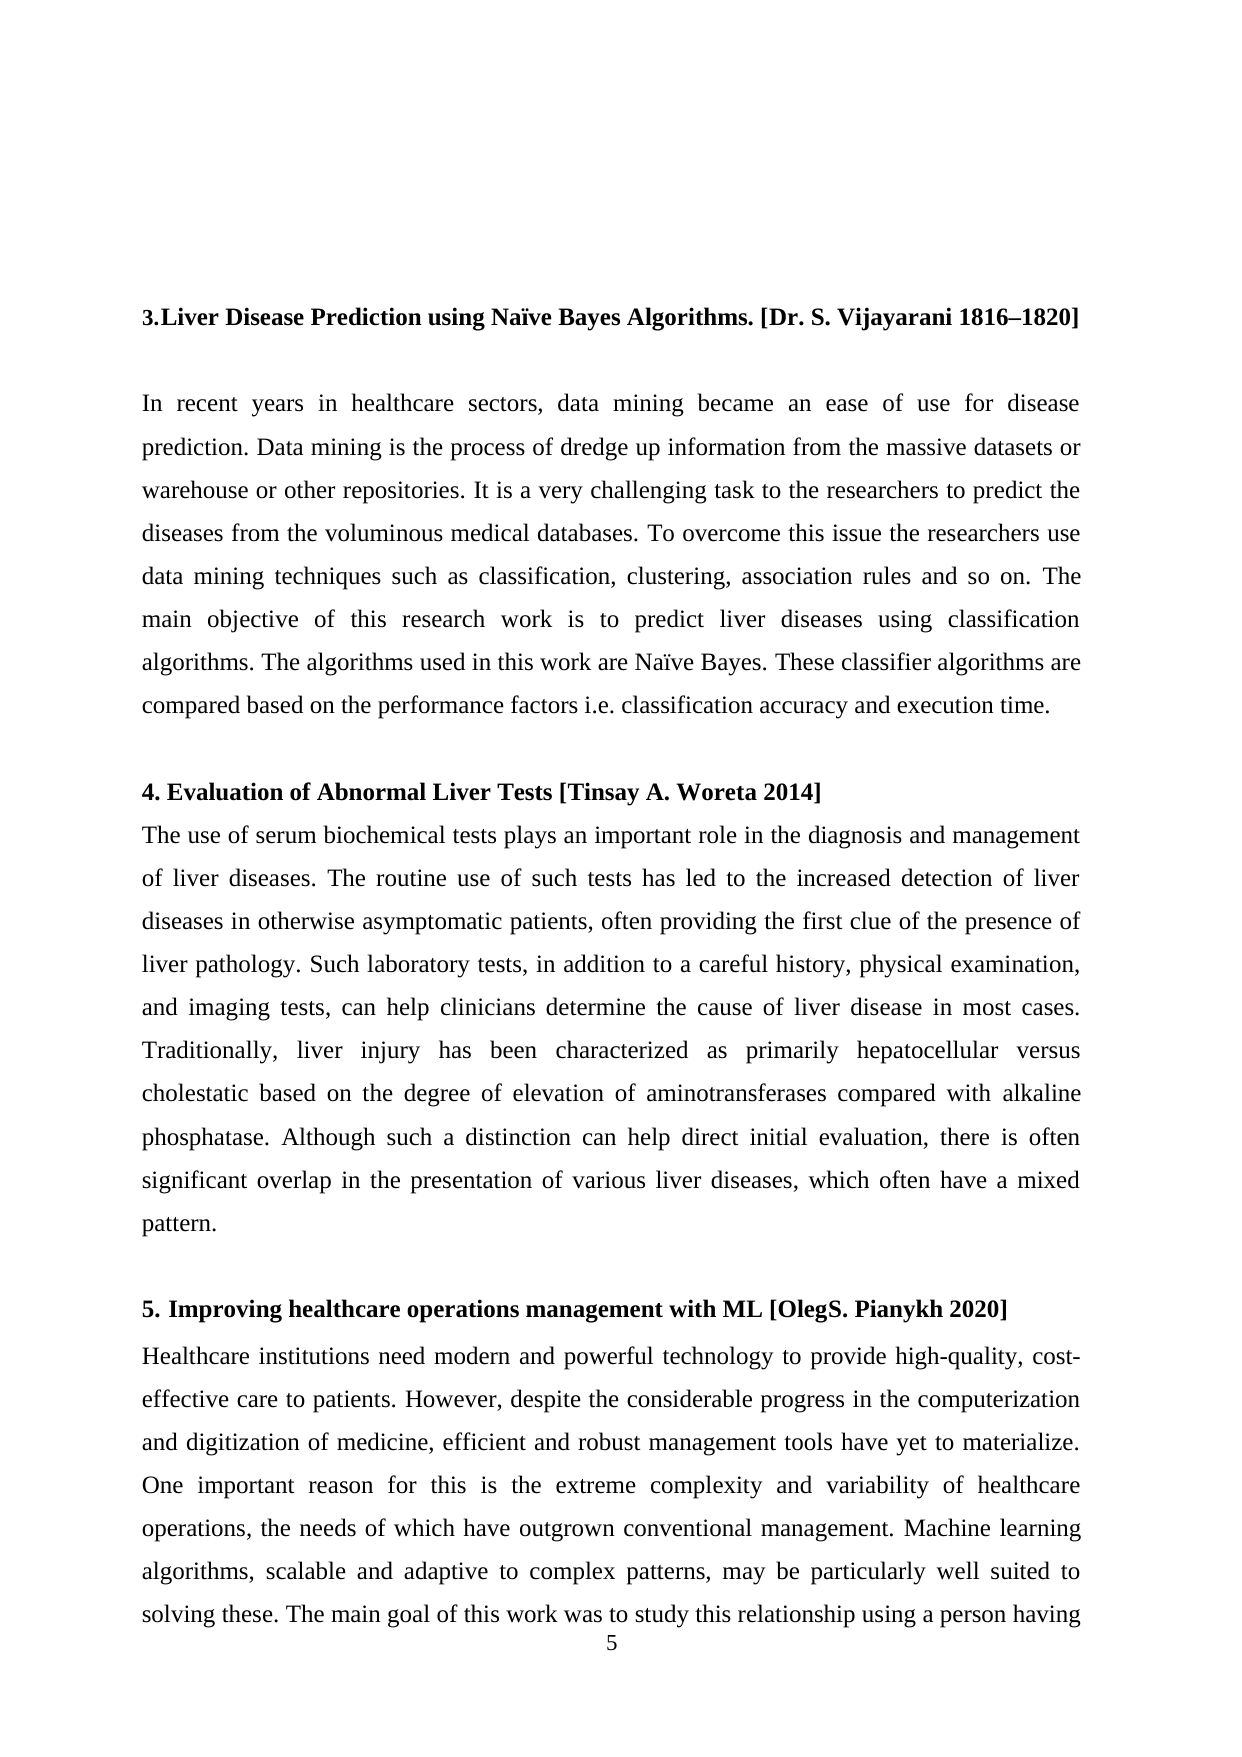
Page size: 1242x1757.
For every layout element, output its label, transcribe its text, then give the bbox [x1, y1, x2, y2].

text The use of serum biochemical tests plays an important role in the diagnosis and management of liver diseases. The routine use of such tests has led to the increased detection of liver diseases in otherwise asymptomatic patients, often providing the first clue of the presence of liver pathology. Such laboratory tests, in addition to a careful history, physical examination, and imaging tests, can help clinicians determine the cause of liver disease in most cases. Traditionally, liver injury has been characterized as primarily hepatocellular versus cholestatic based on the degree of elevation of aminotransferases compared with alkaline phosphatase. Although such a distinction can help direct initial evaluation, there is often significant overlap in the presentation of various liver diseases, which often have a mixed pattern. [142, 820, 1081, 1237]
text In recent years in healthcare sectors, data mining became an ease of use for disease prediction. Data mining is the process of dredge up information from the massive datasets or warehouse or other repositories. It is a very challenging task to the researchers to predict the diseases from the voluminous medical databases. To overcome this issue the researchers use data mining techniques such as classification, clustering, association rules and so on. The main objective of this research work is to predict liver diseases using classification algorithms. The algorithms used in this work are Naïve Bayes. These classifier algorithms are compared based on the performance factors i.e. classification accuracy and execution time. [142, 388, 1081, 719]
text 4. Evaluation of Abnormal Liver Tests [Tinsay A. Woreta 2014] [142, 777, 1081, 805]
subtitle Liver Disease Prediction using Naïve Bayes Algorithms. [Dr. S. Vijayarani 1816–1820] [142, 302, 1083, 331]
text 5. Improving healthcare operations management with ML [OlegS. Pianykh 2020] [142, 1294, 1081, 1323]
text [142, 1341, 1081, 1628]
